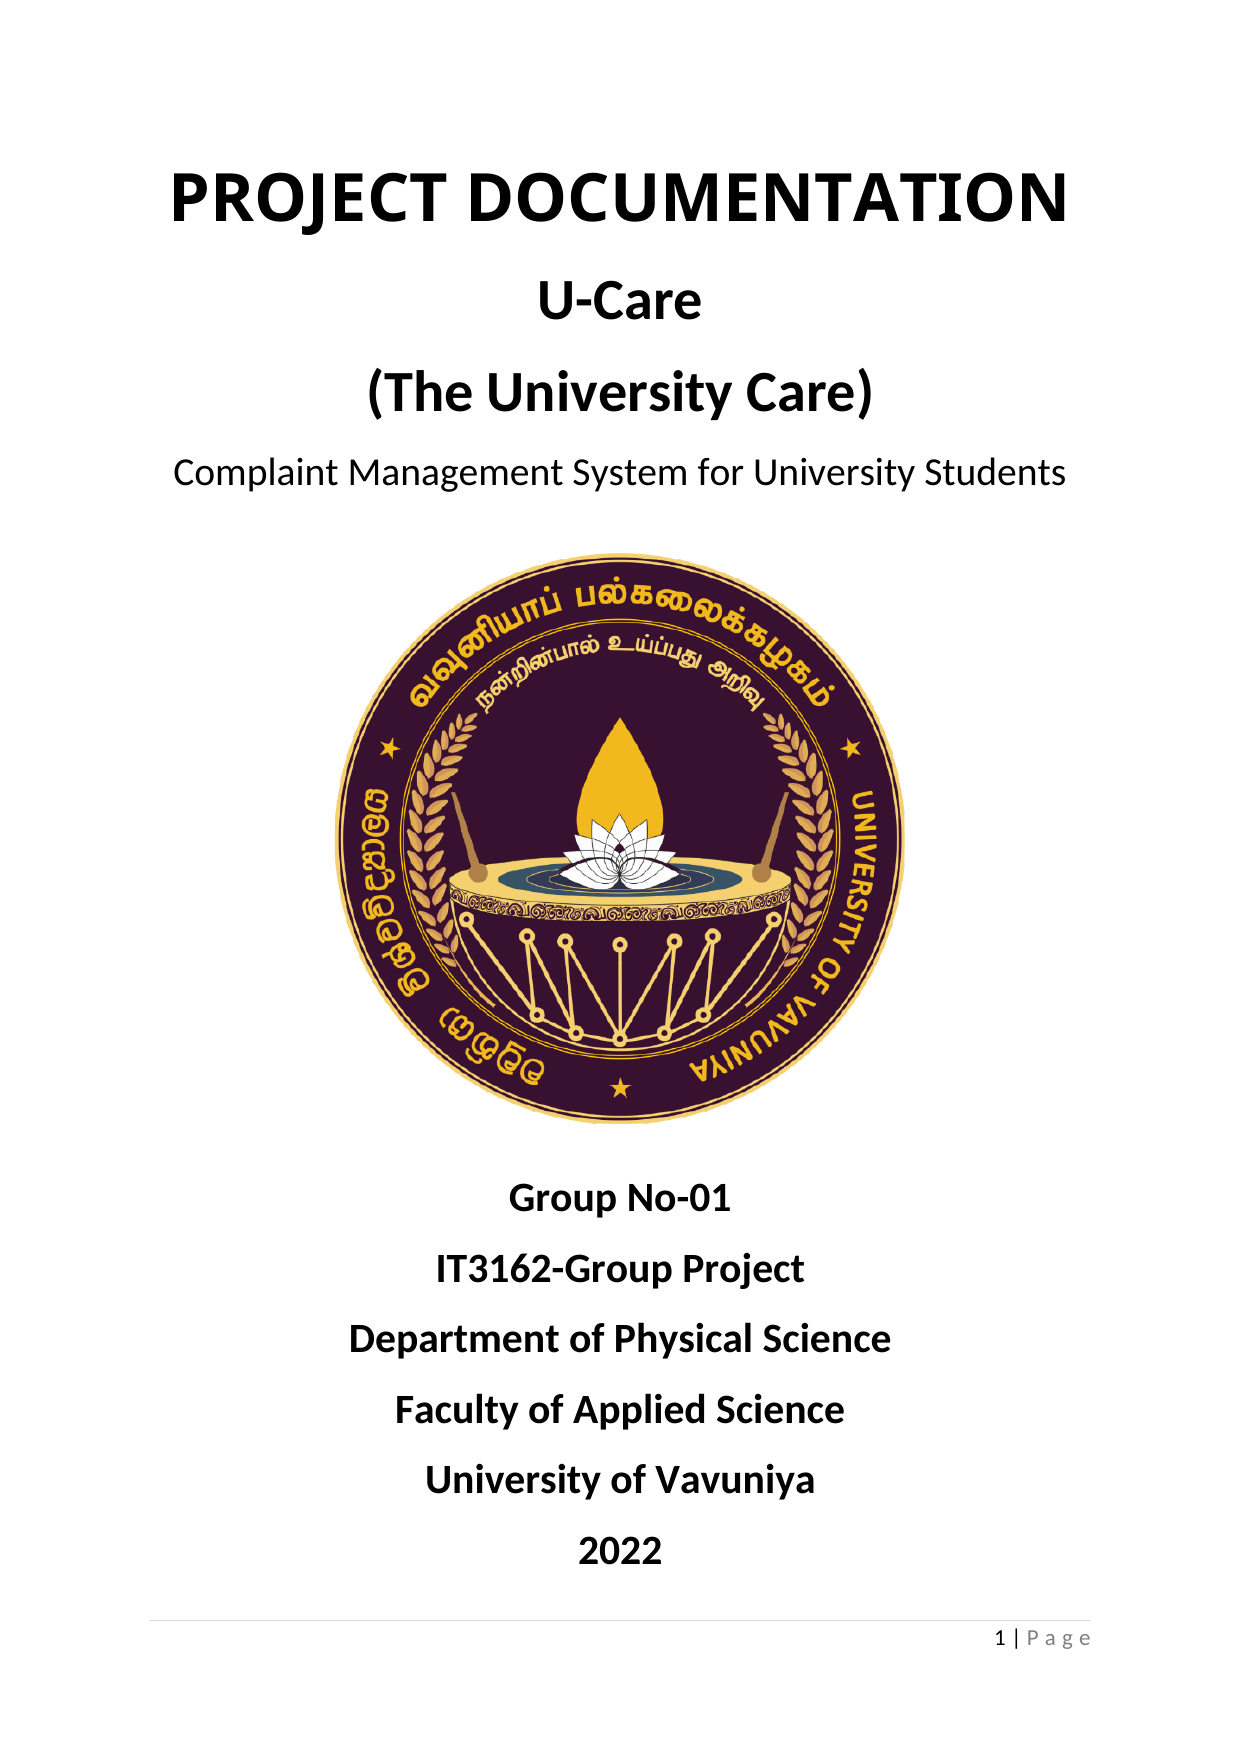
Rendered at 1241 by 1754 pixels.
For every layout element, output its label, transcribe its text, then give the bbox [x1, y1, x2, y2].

text IT3162-Group Project [150, 1242, 1090, 1293]
text University of Vavuniya [150, 1453, 1090, 1504]
picture [334, 553, 905, 1124]
text Complaint Management System for University Students [150, 447, 1090, 496]
text (The University Care) [150, 355, 1090, 426]
text Group No-01 [150, 1171, 1090, 1222]
text Department of Physical Science [150, 1312, 1090, 1363]
text PROJECT DOCUMENTATION [150, 150, 1090, 241]
text Faculty of Applied Science [150, 1383, 1090, 1434]
text 2022 [150, 1524, 1090, 1575]
text U-Care [150, 263, 1090, 334]
